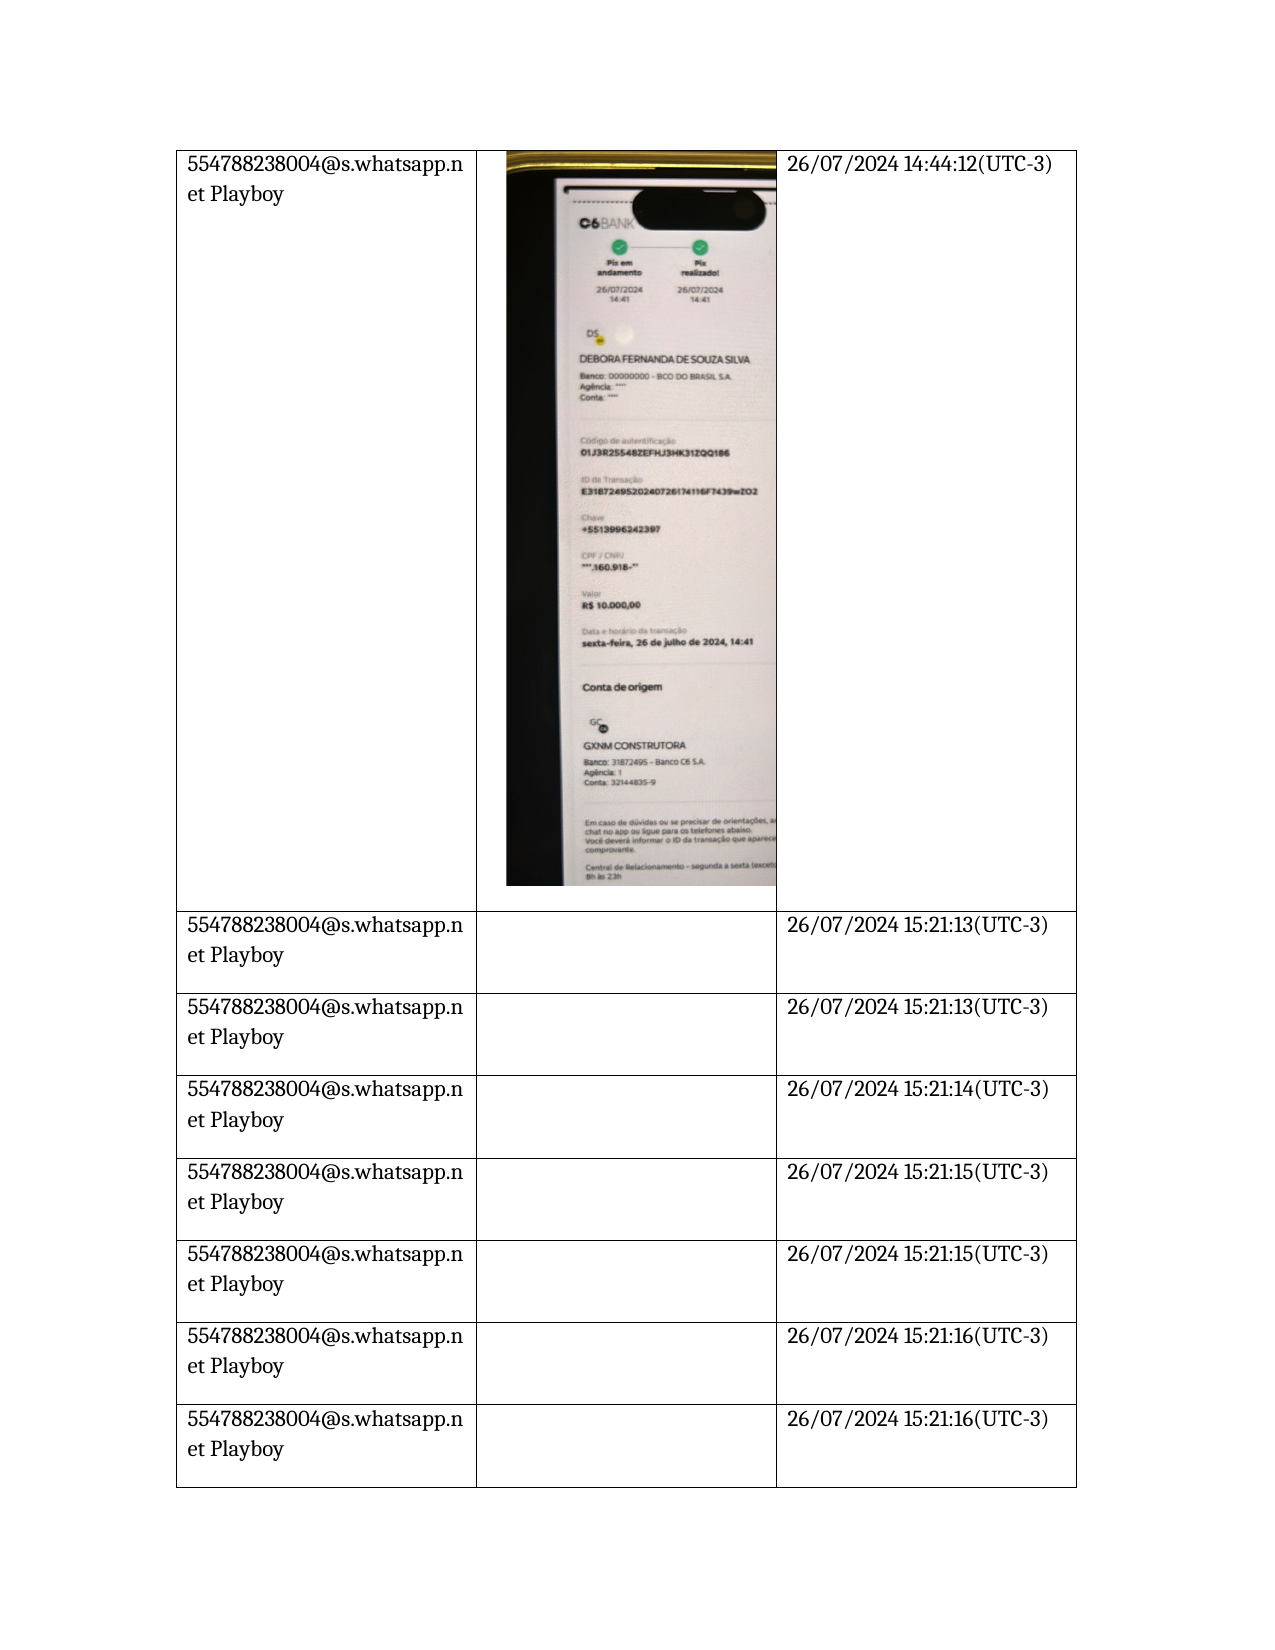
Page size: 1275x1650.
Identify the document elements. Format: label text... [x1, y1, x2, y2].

table_cell [477, 1076, 776, 1157]
table_cell 26/07/2024 15:21:14(UTC-3) [777, 1076, 1076, 1157]
table_cell 26/07/2024 15:21:15(UTC-3) [777, 1159, 1076, 1240]
table_cell [477, 994, 776, 1075]
table_cell 554788238004@s.whatsapp.net Playboy [177, 1076, 476, 1157]
table_cell 554788238004@s.whatsapp.net Playboy [177, 994, 476, 1075]
table_cell [477, 1241, 776, 1322]
table_cell 26/07/2024 14:44:12(UTC-3) [777, 151, 1076, 911]
table_cell [477, 1323, 776, 1404]
table_cell [477, 1405, 776, 1487]
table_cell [177, 1405, 476, 1487]
table_cell 554788238004@s.whatsapp.net Playboy [177, 1241, 476, 1322]
table_cell 26/07/2024 15:21:15(UTC-3) [777, 1241, 1076, 1322]
table_cell 554788238004@s.whatsapp.net Playboy [177, 912, 476, 993]
table_cell 554788238004@s.whatsapp.net Playboy [177, 151, 476, 911]
table_cell 26/07/2024 15:21:16(UTC-3) [777, 1405, 1076, 1487]
table_cell [477, 151, 776, 911]
table_cell 554788238004@s.whatsapp.net Playboy [177, 1323, 476, 1404]
table_cell 554788238004@s.whatsapp.net Playboy [177, 1159, 476, 1240]
table_cell 26/07/2024 15:21:16(UTC-3) [777, 1323, 1076, 1404]
table_cell [477, 1159, 776, 1240]
table_cell 26/07/2024 15:21:13(UTC-3) [777, 994, 1076, 1075]
table_cell 26/07/2024 15:21:13(UTC-3) [777, 912, 1076, 993]
picture [506, 151, 777, 886]
table_cell [477, 912, 776, 993]
